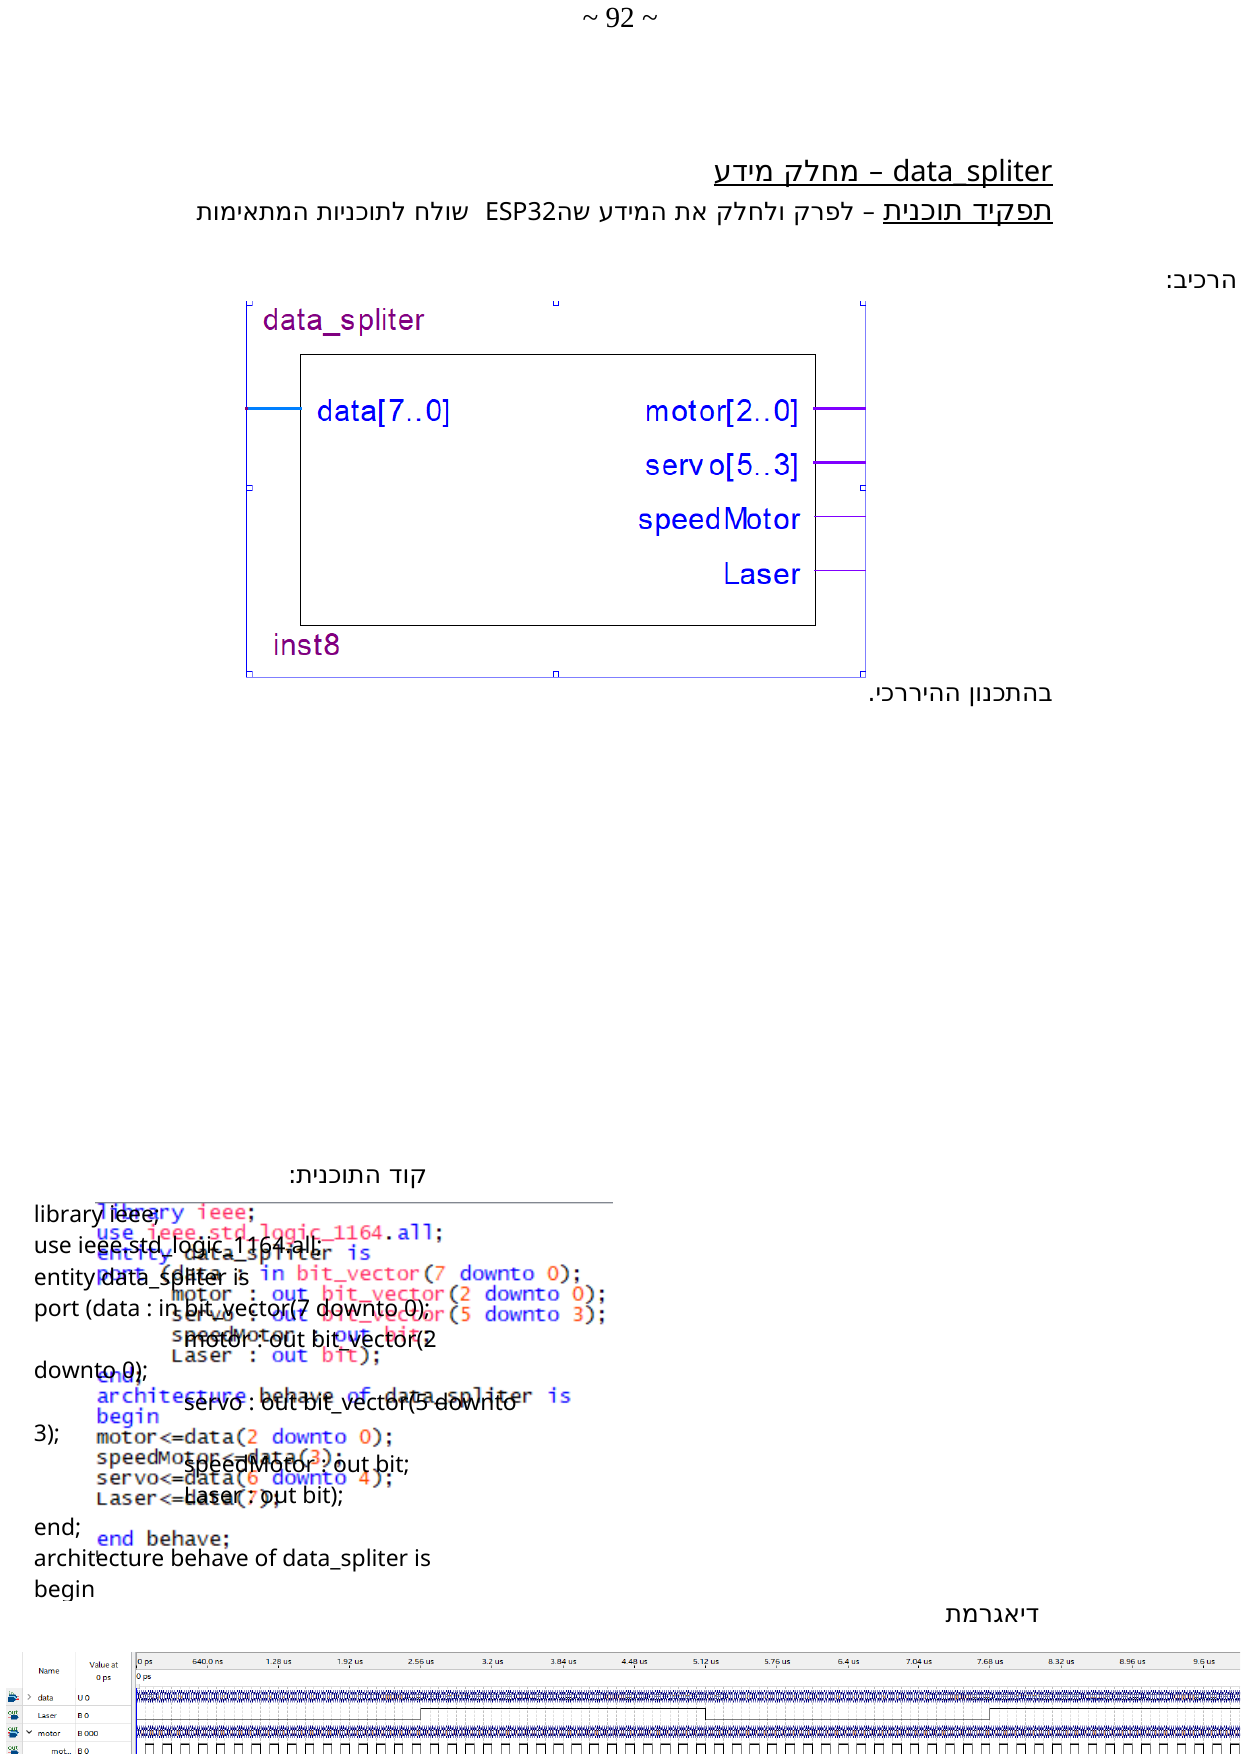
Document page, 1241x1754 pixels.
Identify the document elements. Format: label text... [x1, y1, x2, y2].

picture [95, 1202, 613, 1557]
picture [245, 301, 866, 678]
picture [6, 1652, 1241, 1754]
subtitle data_spliter – מחלק מידע [187, 150, 1053, 190]
picture [95, 1305, 102, 1315]
